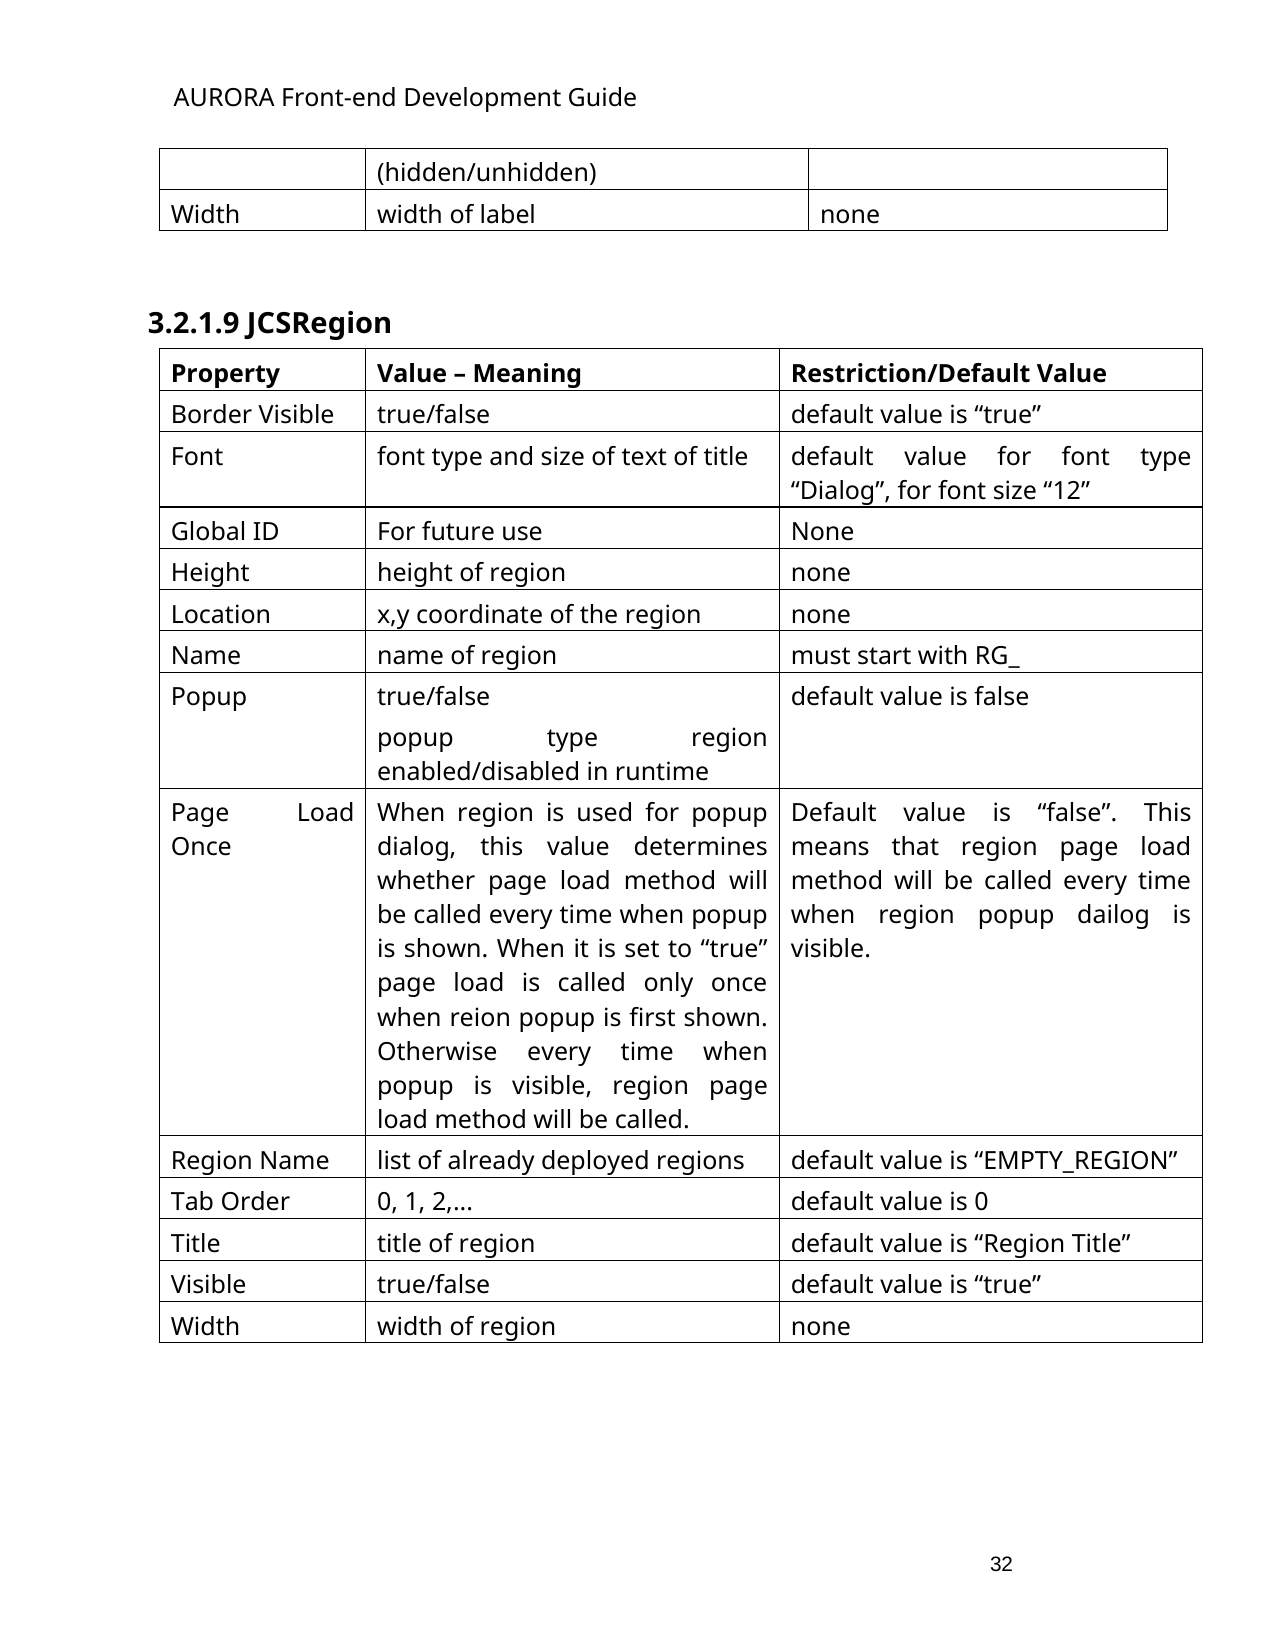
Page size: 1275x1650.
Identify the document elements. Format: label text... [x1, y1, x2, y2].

subtitle 3.2.1.9 JCSRegion [148, 302, 1170, 342]
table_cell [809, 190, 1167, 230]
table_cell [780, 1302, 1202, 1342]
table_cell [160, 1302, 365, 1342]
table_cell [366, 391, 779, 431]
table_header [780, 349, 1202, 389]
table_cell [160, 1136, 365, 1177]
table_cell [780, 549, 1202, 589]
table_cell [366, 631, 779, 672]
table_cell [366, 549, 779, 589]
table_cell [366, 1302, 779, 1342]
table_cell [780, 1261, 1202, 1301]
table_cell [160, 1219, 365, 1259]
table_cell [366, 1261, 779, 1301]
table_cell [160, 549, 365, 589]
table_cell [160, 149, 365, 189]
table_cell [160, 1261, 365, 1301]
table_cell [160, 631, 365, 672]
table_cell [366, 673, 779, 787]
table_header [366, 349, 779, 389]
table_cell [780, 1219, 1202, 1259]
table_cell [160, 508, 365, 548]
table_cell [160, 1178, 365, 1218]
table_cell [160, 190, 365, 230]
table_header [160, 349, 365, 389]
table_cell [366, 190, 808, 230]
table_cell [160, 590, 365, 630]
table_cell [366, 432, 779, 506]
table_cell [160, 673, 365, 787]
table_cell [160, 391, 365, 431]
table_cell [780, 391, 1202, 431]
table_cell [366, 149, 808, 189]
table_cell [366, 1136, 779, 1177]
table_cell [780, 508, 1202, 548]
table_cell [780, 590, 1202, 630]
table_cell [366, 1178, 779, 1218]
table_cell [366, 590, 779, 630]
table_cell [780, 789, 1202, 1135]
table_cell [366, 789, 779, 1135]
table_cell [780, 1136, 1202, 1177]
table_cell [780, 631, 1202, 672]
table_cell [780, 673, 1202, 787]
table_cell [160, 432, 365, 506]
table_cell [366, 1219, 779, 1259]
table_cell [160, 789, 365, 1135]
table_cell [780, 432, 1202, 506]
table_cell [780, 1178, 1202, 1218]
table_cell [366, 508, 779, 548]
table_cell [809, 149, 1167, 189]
